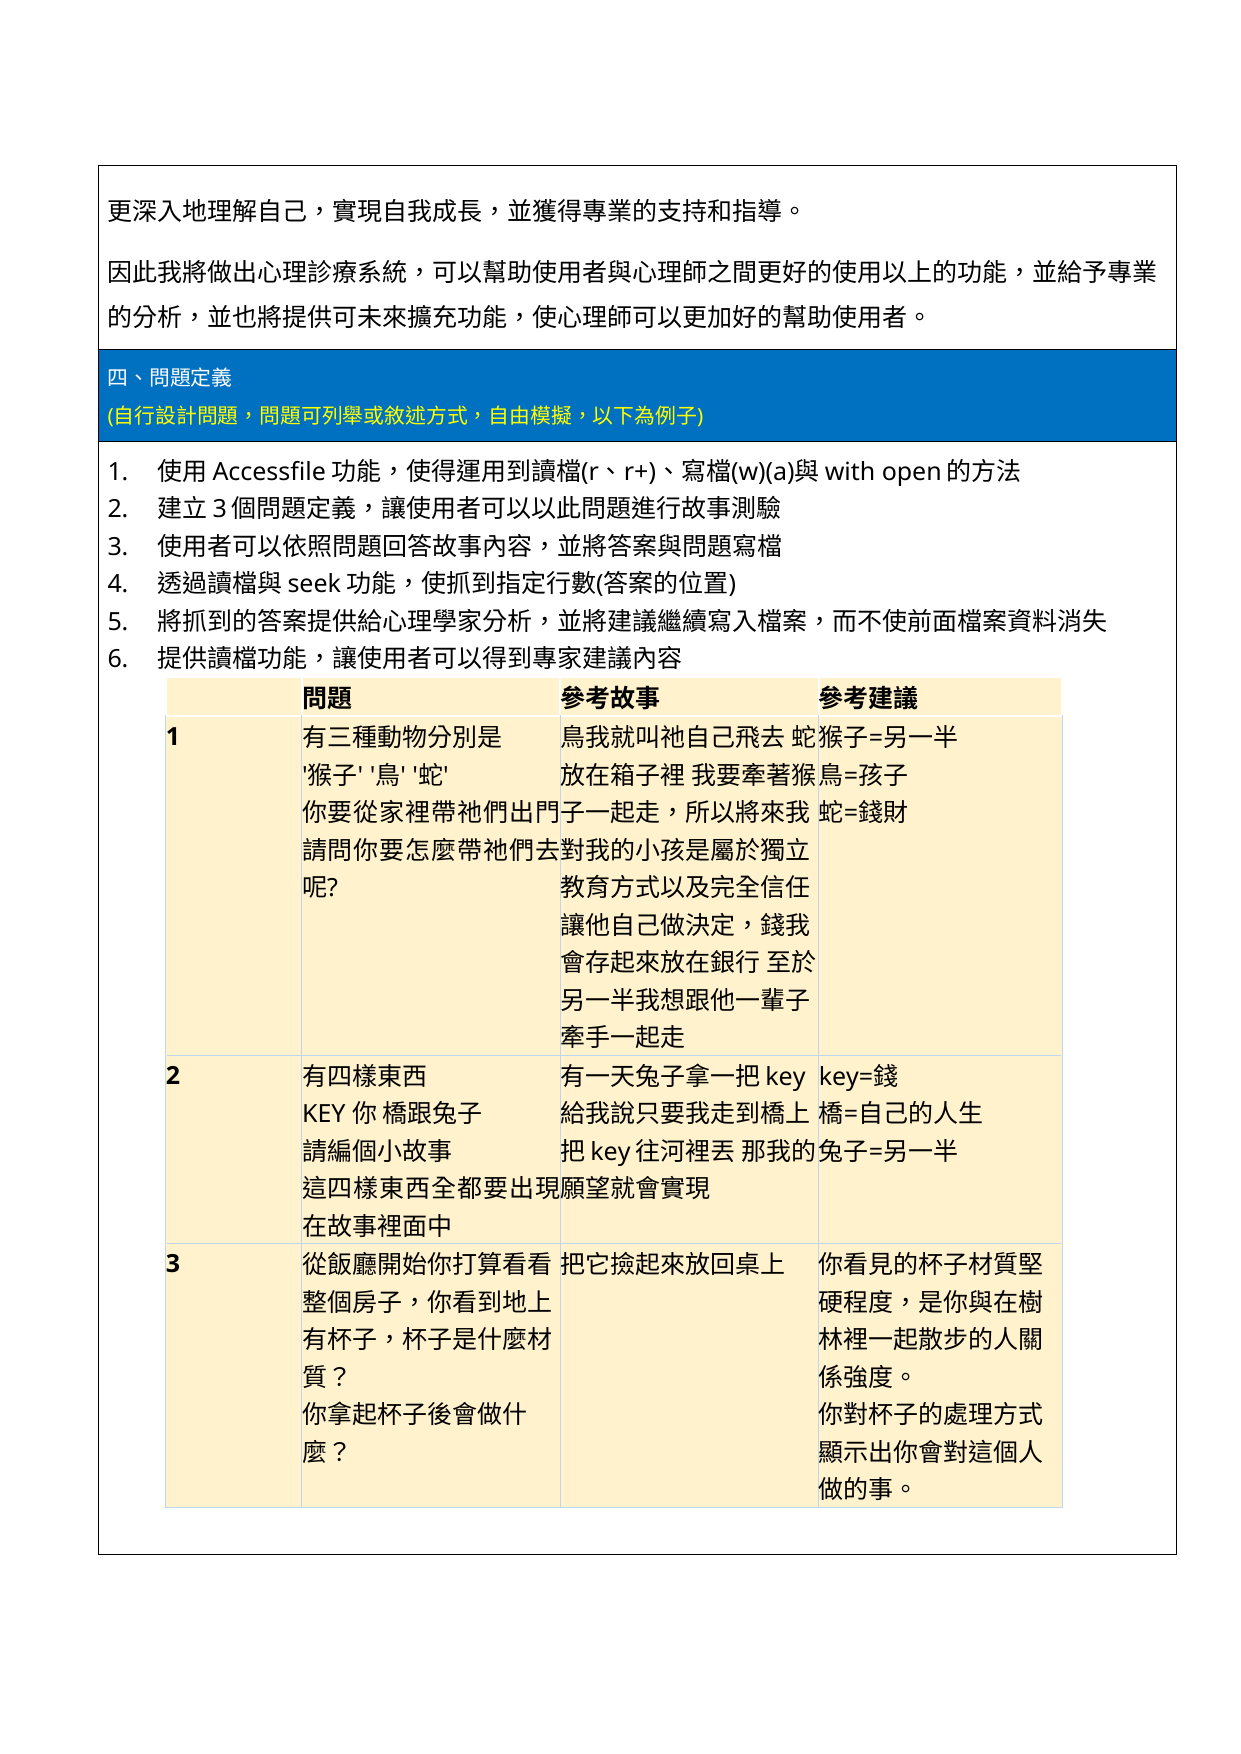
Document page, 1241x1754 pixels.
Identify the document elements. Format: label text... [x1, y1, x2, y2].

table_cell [99, 166, 1176, 348]
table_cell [99, 442, 1176, 1554]
table_cell 四、問題定義 (自行設計問題，問題可列舉或敘述方式，自由模擬，以下為例子) [99, 350, 1176, 441]
